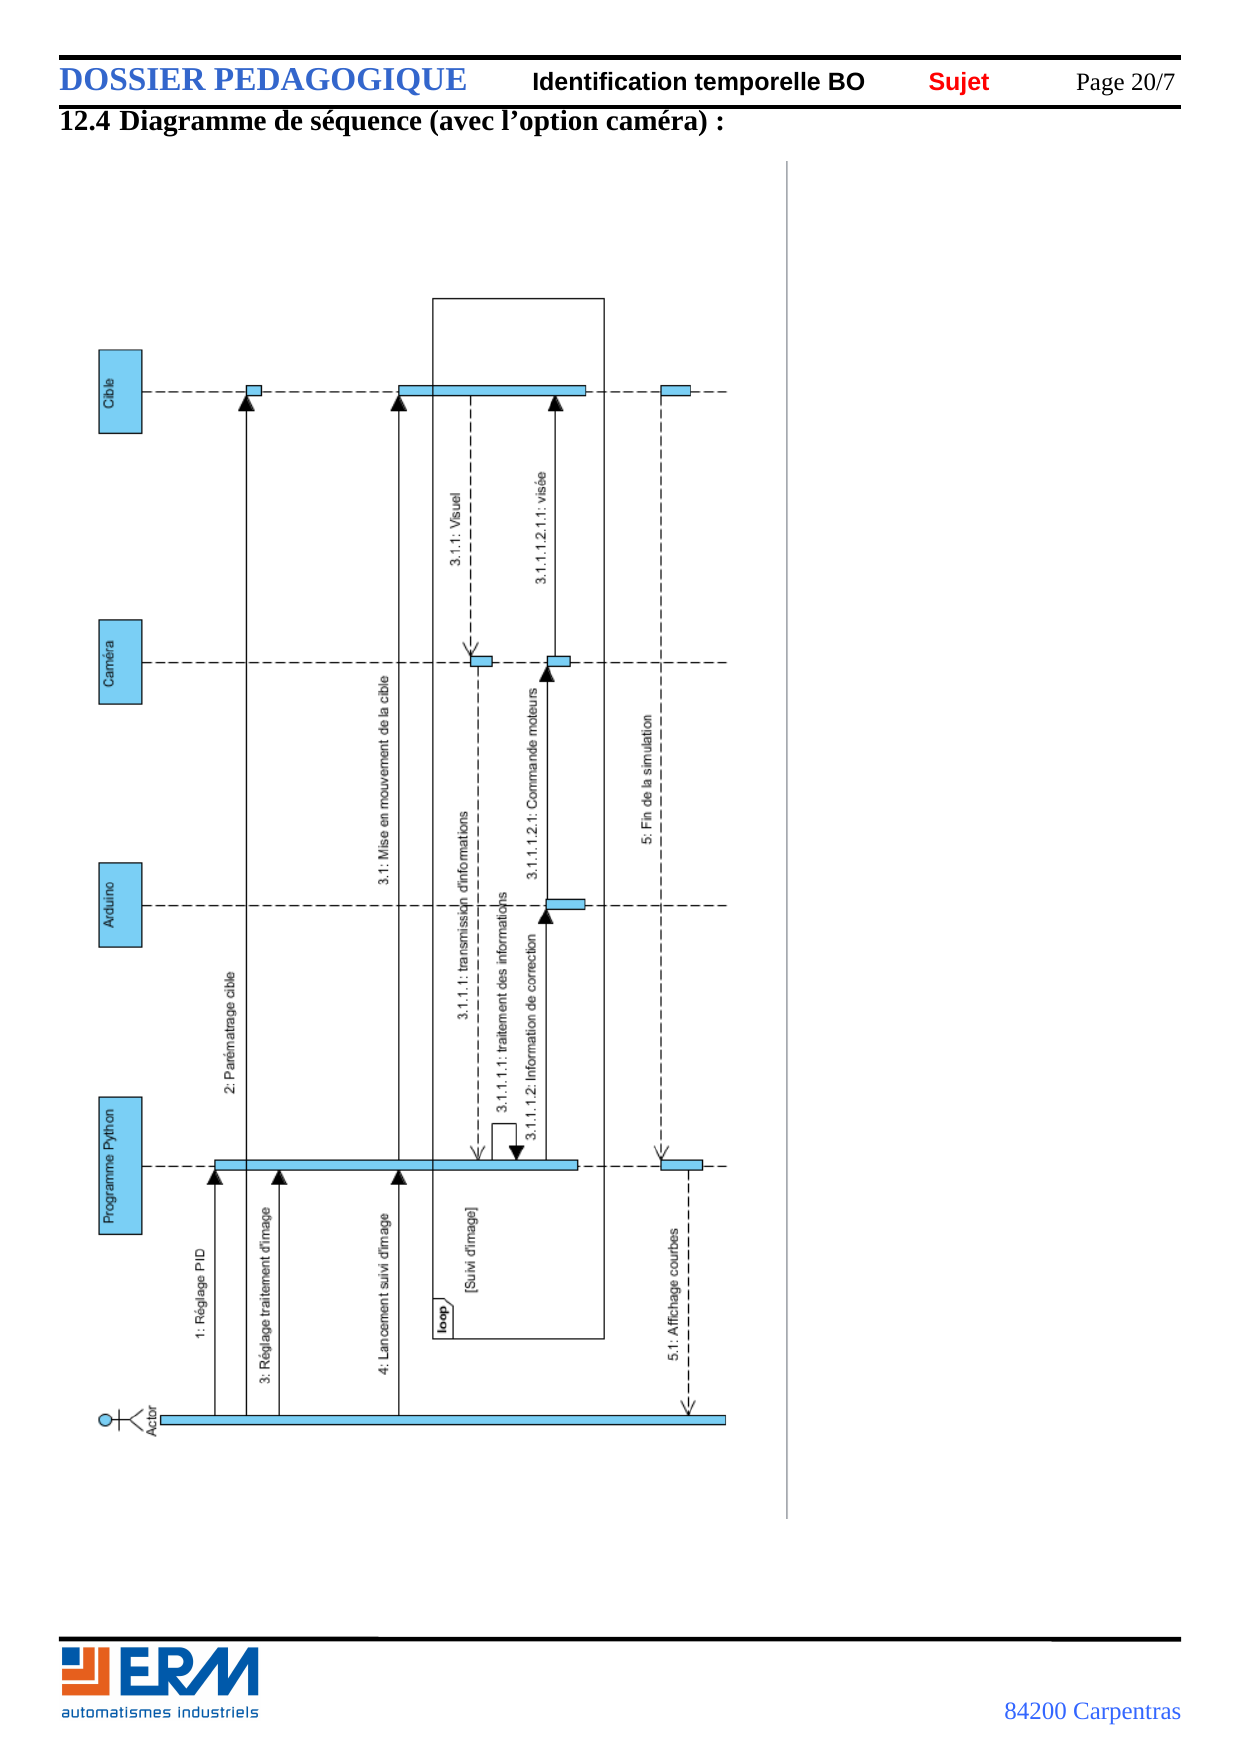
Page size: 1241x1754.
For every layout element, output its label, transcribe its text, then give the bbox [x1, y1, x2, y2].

picture [59, 1644, 262, 1721]
subtitle Diagramme de séquence (avec l’option caméra) : [59, 103, 1181, 137]
picture [59, 161, 789, 1519]
